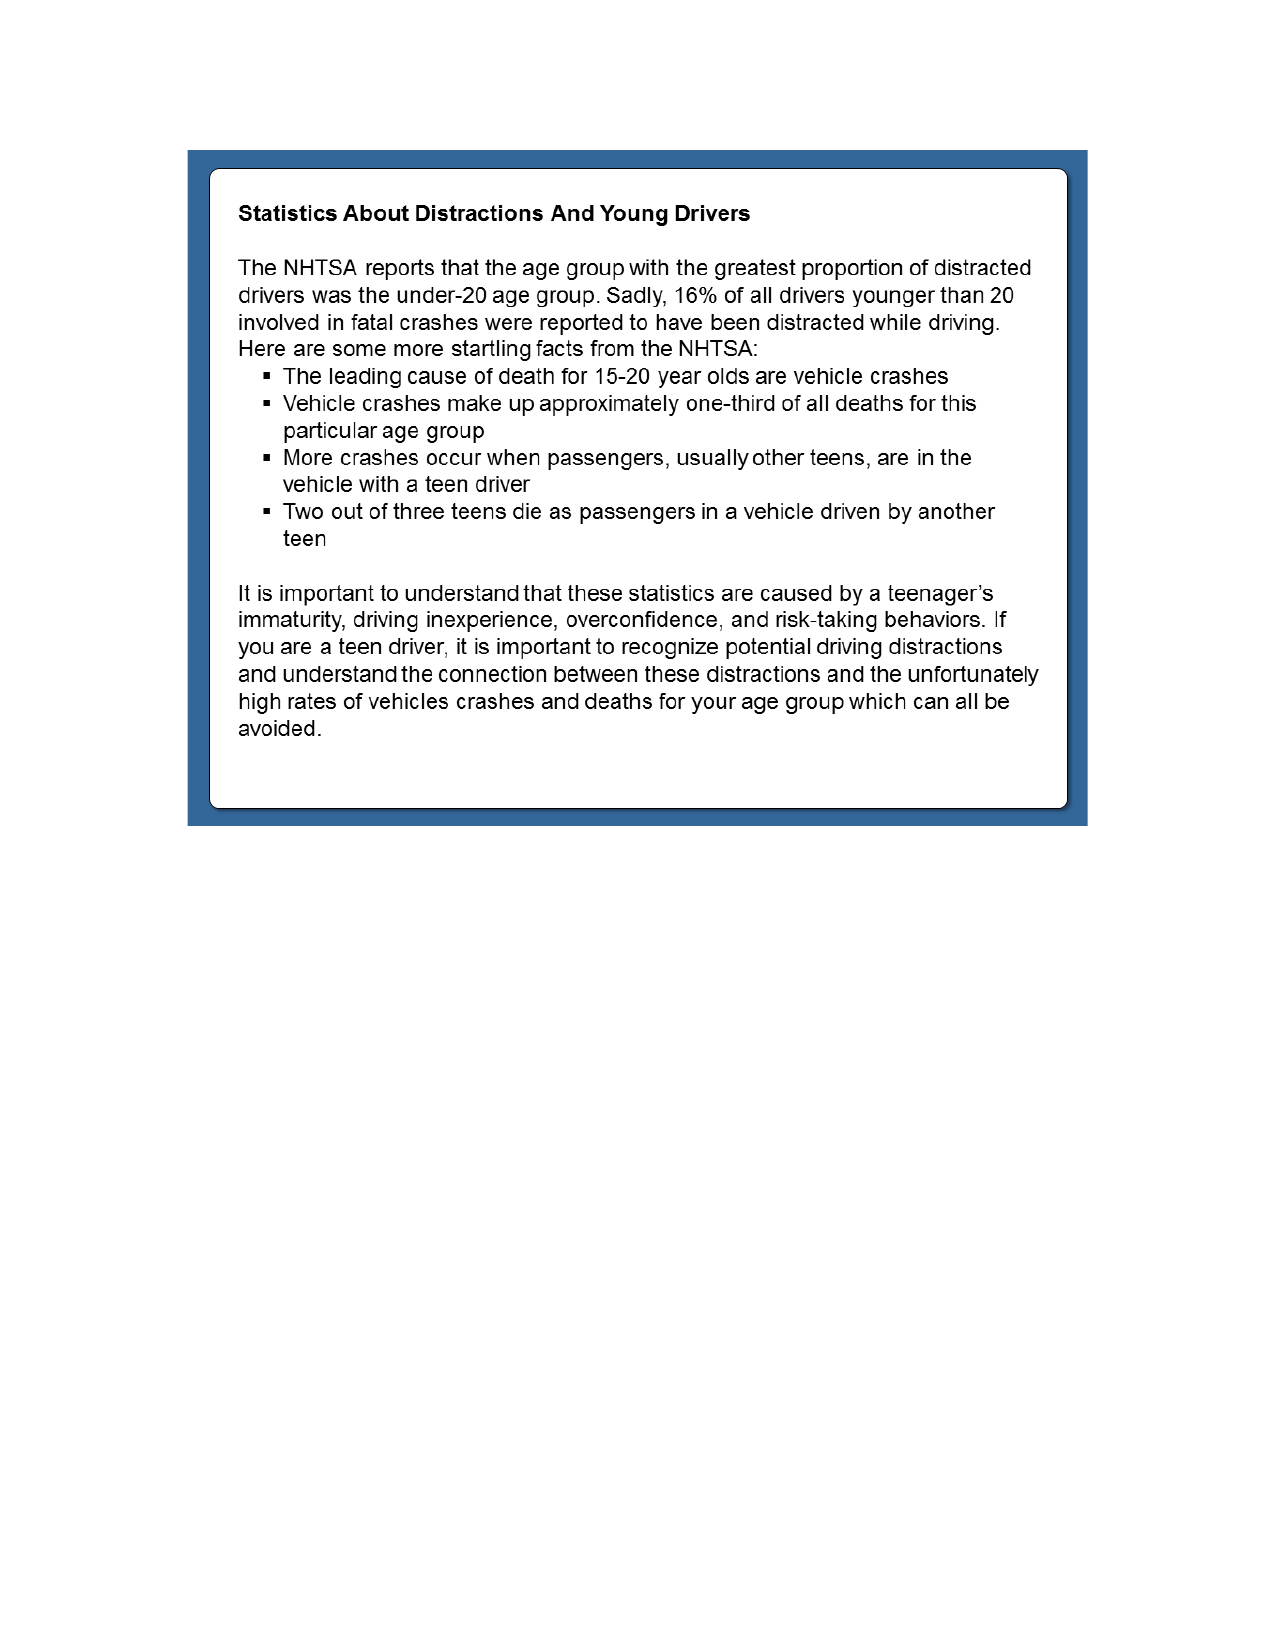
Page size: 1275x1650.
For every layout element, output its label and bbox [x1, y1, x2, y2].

picture [187, 150, 1088, 826]
